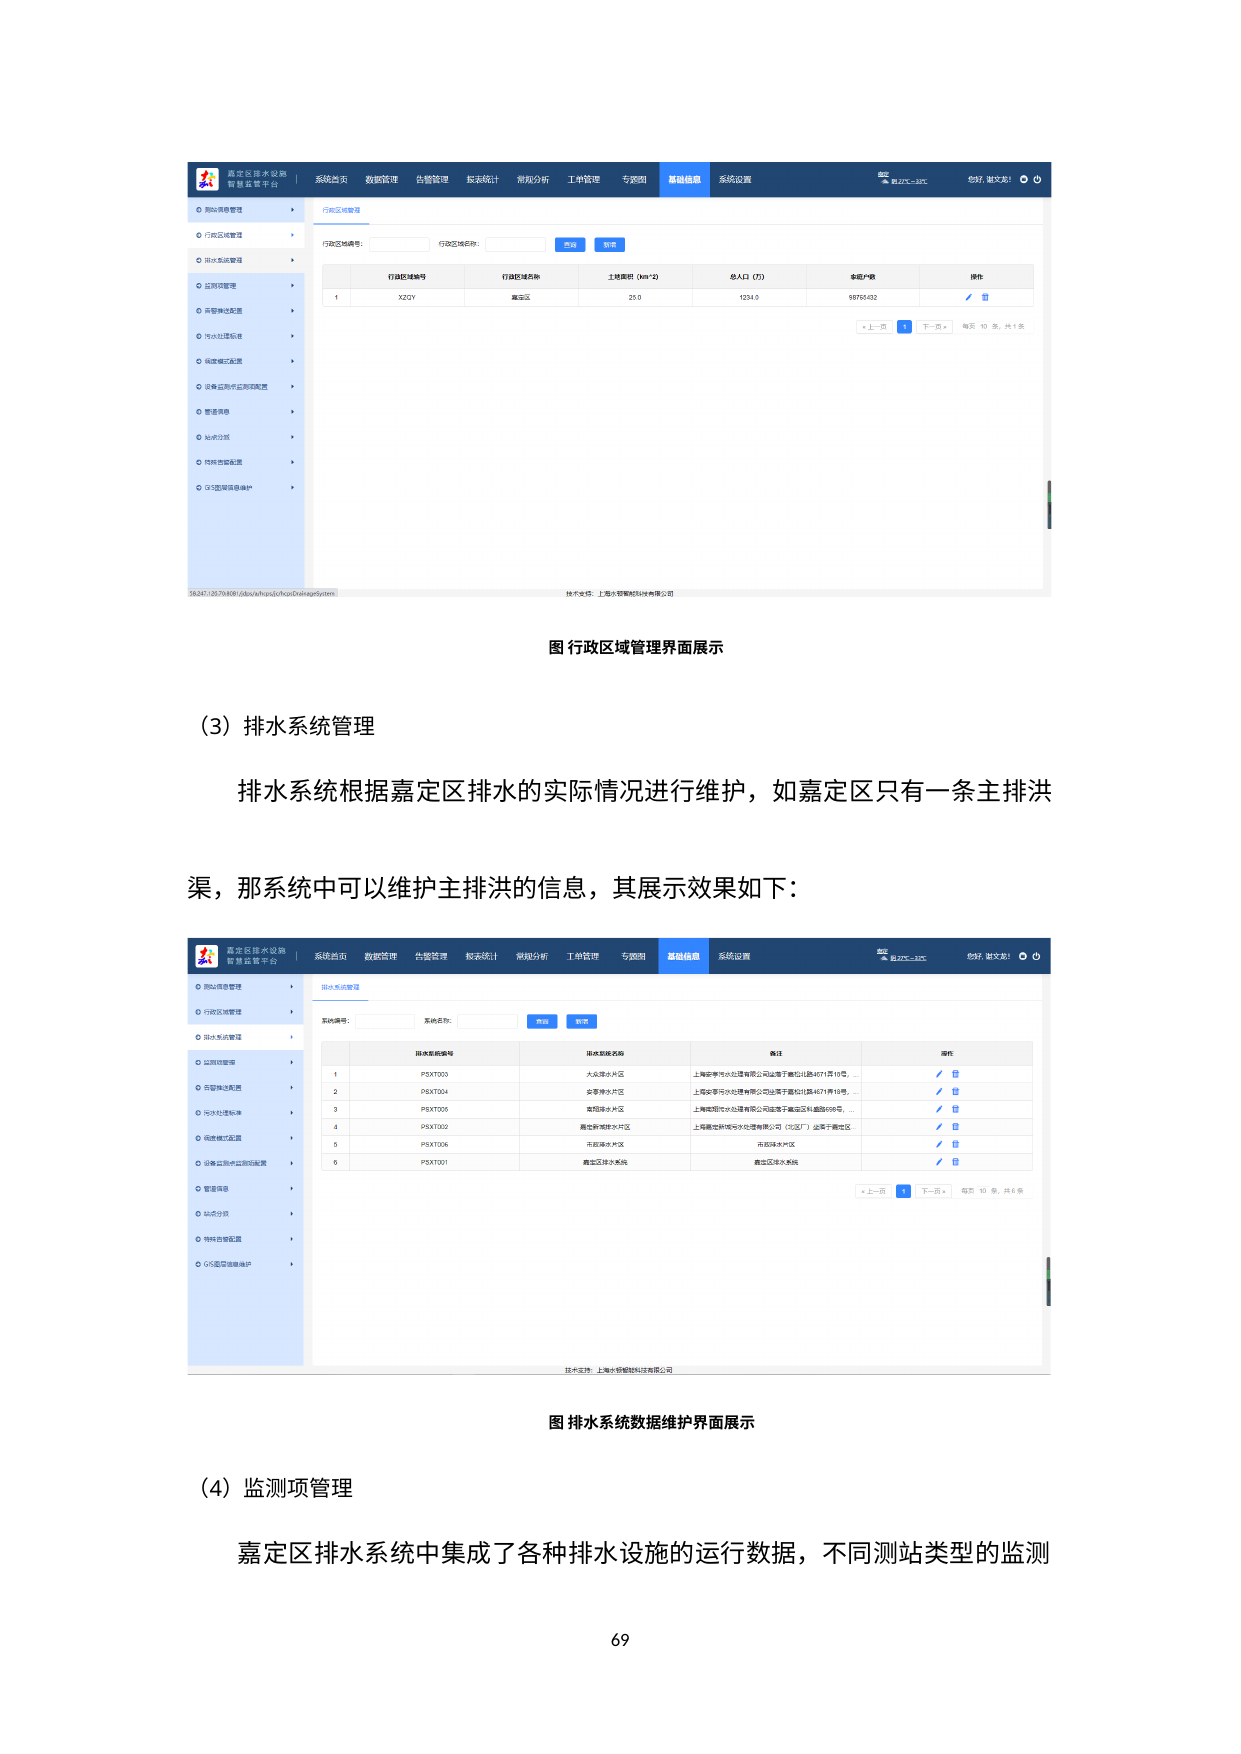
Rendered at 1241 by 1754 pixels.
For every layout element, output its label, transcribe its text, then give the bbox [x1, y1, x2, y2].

text （4）监测项管理 [187, 1471, 1053, 1503]
text 排水系统根据嘉定区排水的实际情况进行维护，如嘉定区只有一条主排洪渠，那系统中可以维护主排洪的信息，其展示效果如下： [187, 757, 1053, 919]
picture [187, 937, 1051, 1375]
text （3）排水系统管理 [187, 709, 1053, 741]
text 图 排水系统数据维护界面展示 [187, 1406, 1053, 1438]
picture [187, 162, 1052, 597]
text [187, 1519, 1053, 1584]
text 图 行政区域管理界面展示 [187, 630, 1053, 663]
